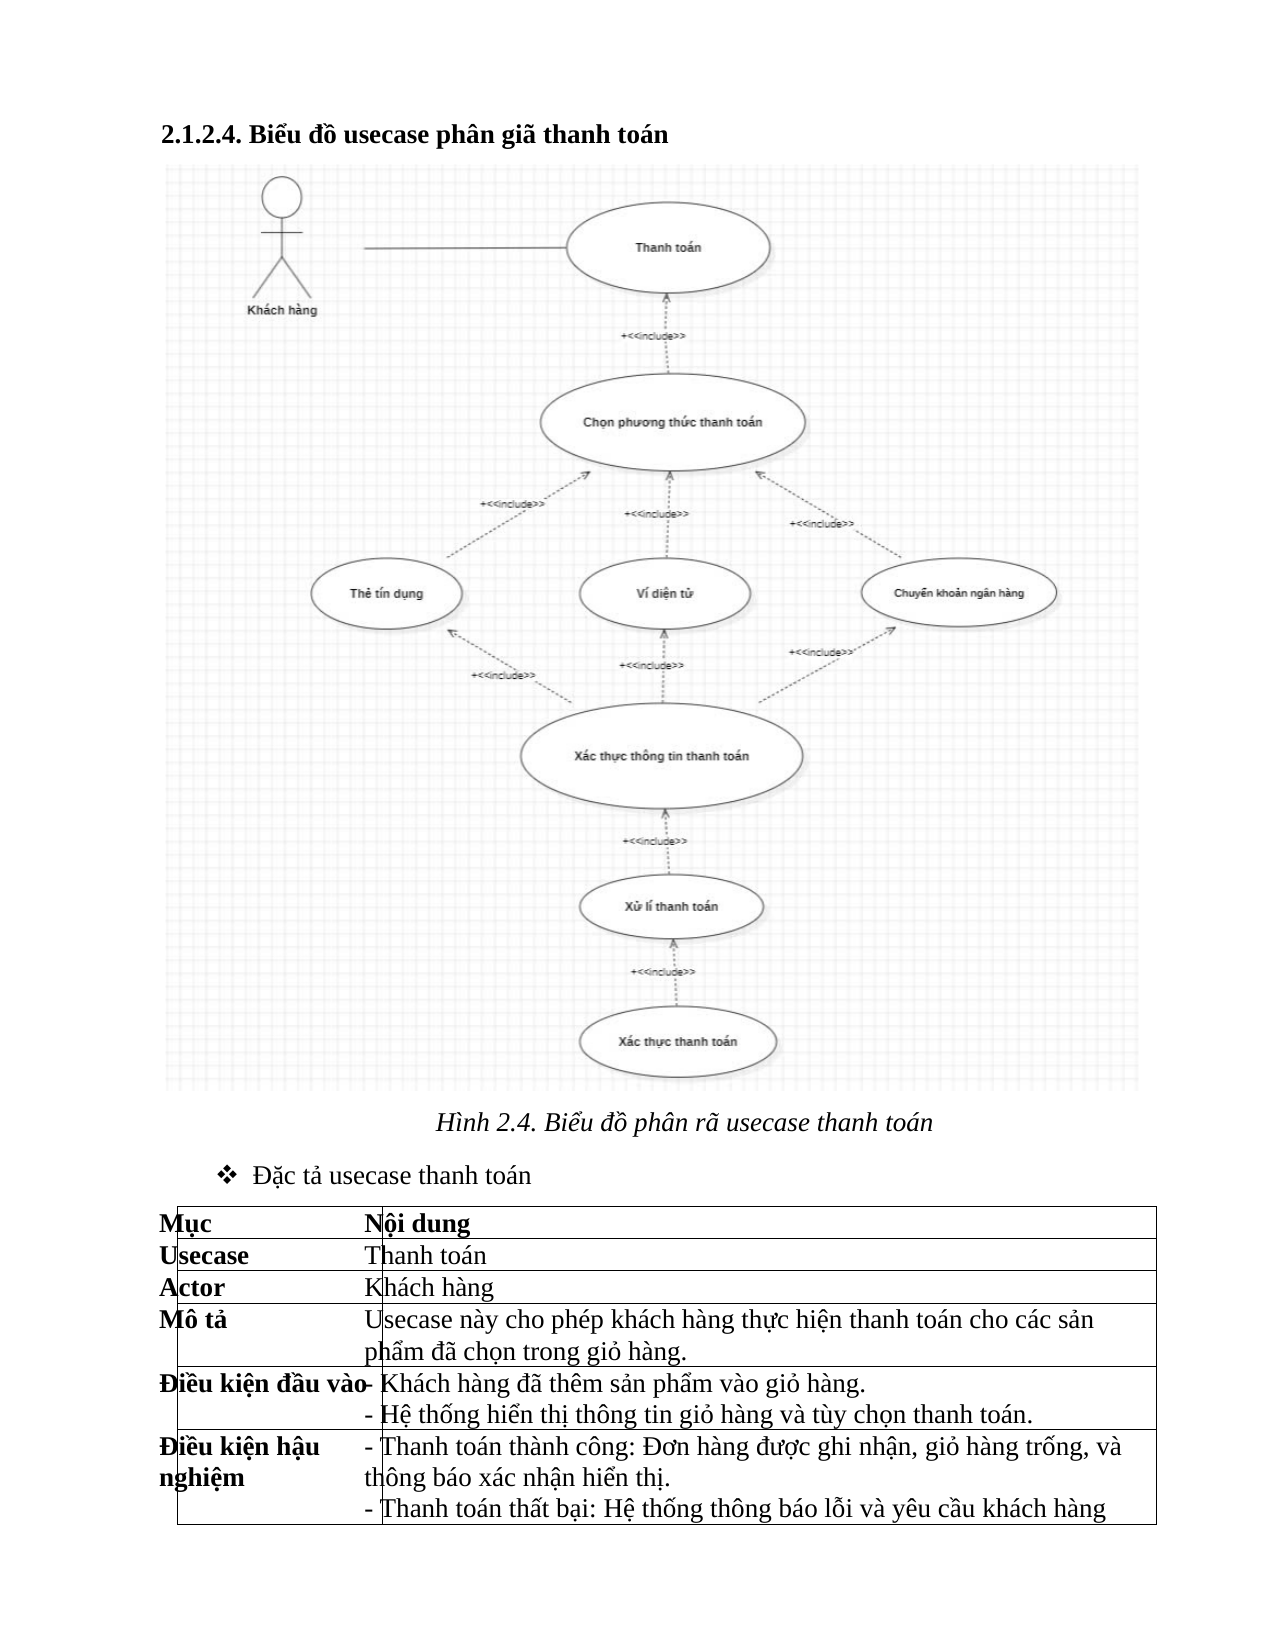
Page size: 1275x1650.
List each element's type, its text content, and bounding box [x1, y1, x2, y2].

table_cell - Khách hàng đã thêm sản phẩm vào giỏ hàng. - Hệ thống hiển thị thông tin giỏ hàng và tùy chọn thanh toán. [383, 1367, 1156, 1429]
list Đặc tả usecase thanh toán [215, 1159, 1157, 1190]
table_cell Khách hàng [383, 1271, 1156, 1303]
picture [165, 164, 1139, 1091]
table_cell Usecase [178, 1239, 382, 1270]
table_header Nội dung [383, 1207, 1156, 1238]
table_cell Actor [178, 1271, 382, 1303]
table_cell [178, 1430, 382, 1524]
table_cell Usecase này cho phép khách hàng thực hiện thanh toán cho các sản phẩm đã chọn trong giỏ hàng. [383, 1304, 1156, 1366]
table_cell Thanh toán [383, 1239, 1156, 1270]
table_cell Mô tả [178, 1304, 382, 1366]
table_cell Điều kiện đầu vào [178, 1367, 382, 1429]
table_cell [383, 1430, 1156, 1524]
subtitle 2.1.2.4. Biểu đồ usecase phân giã thanh toán [147, 118, 1157, 149]
table_header Mục [178, 1207, 382, 1238]
text Hình 2.4. Biểu đồ phân rã usecase thanh toán [215, 1106, 1157, 1137]
